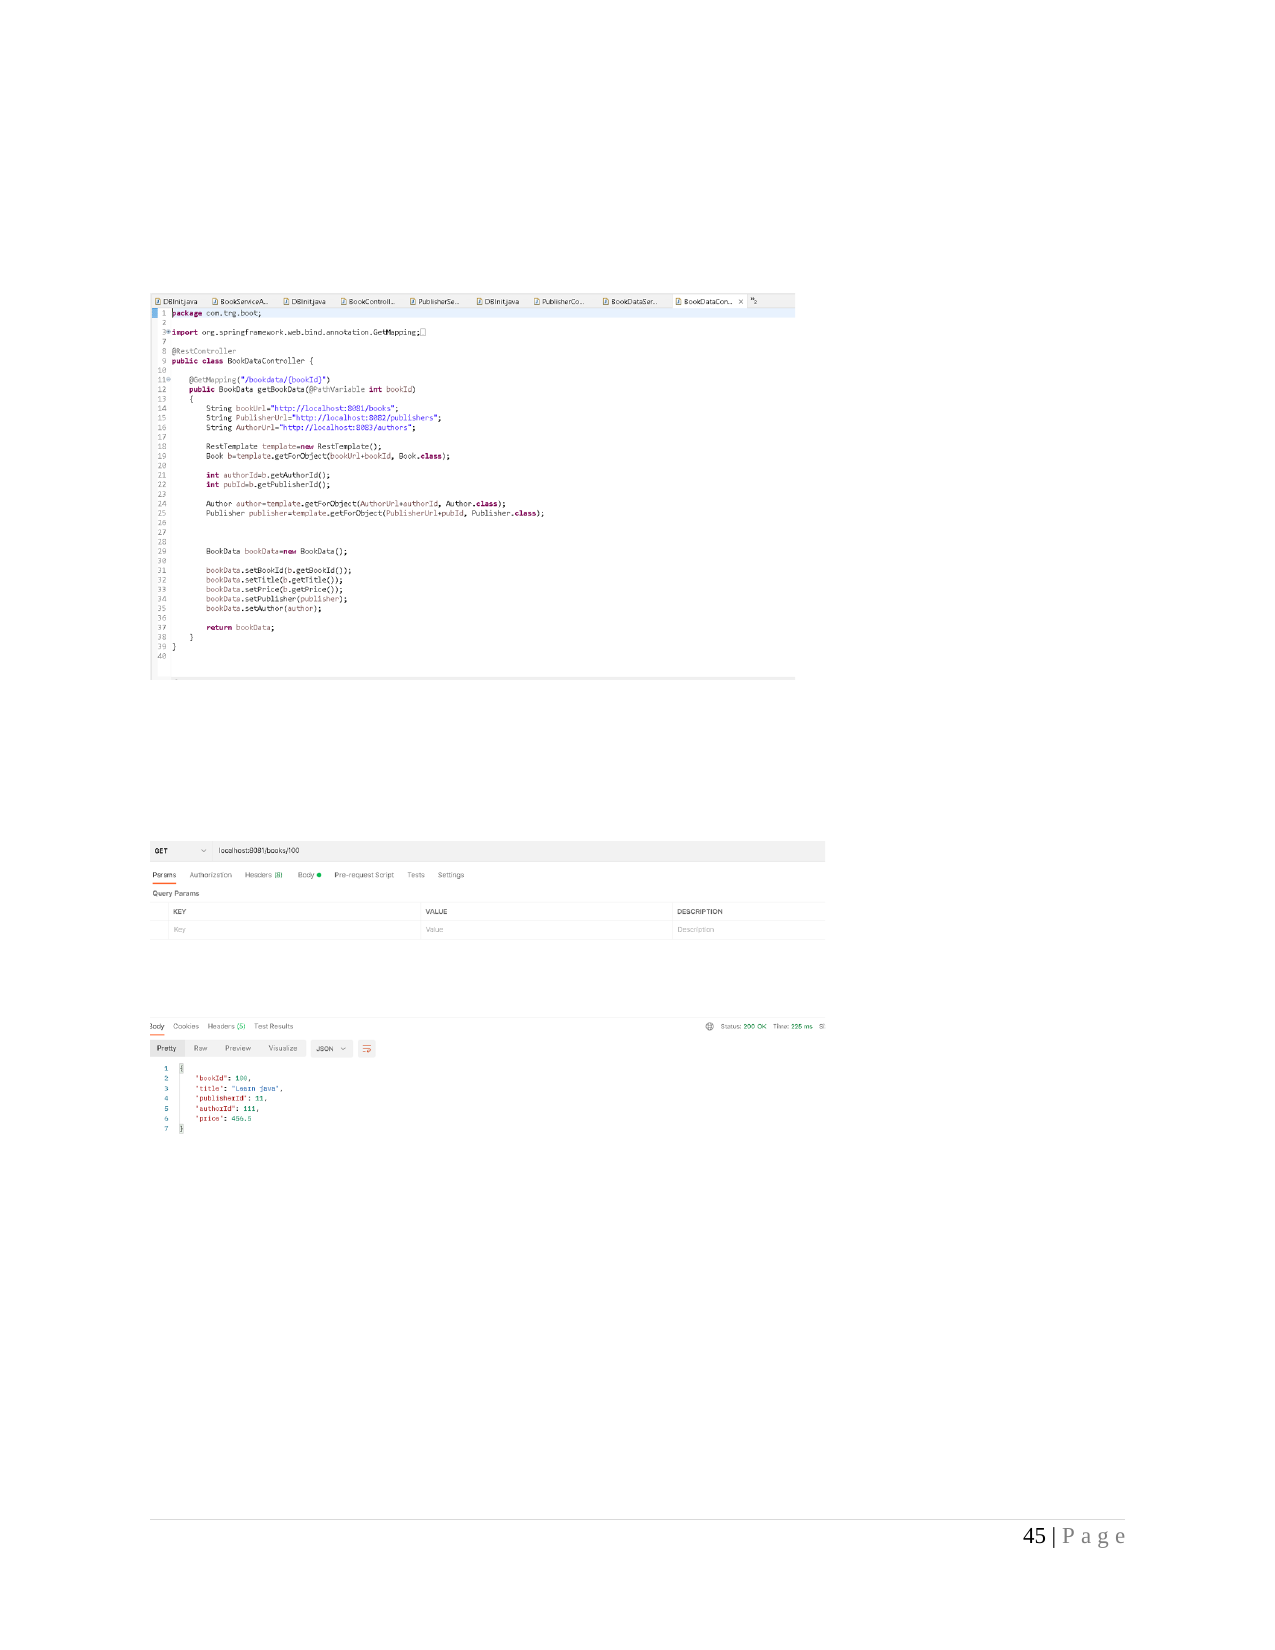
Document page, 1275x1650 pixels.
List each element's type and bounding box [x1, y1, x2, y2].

picture [150, 293, 796, 680]
picture [150, 841, 826, 1141]
